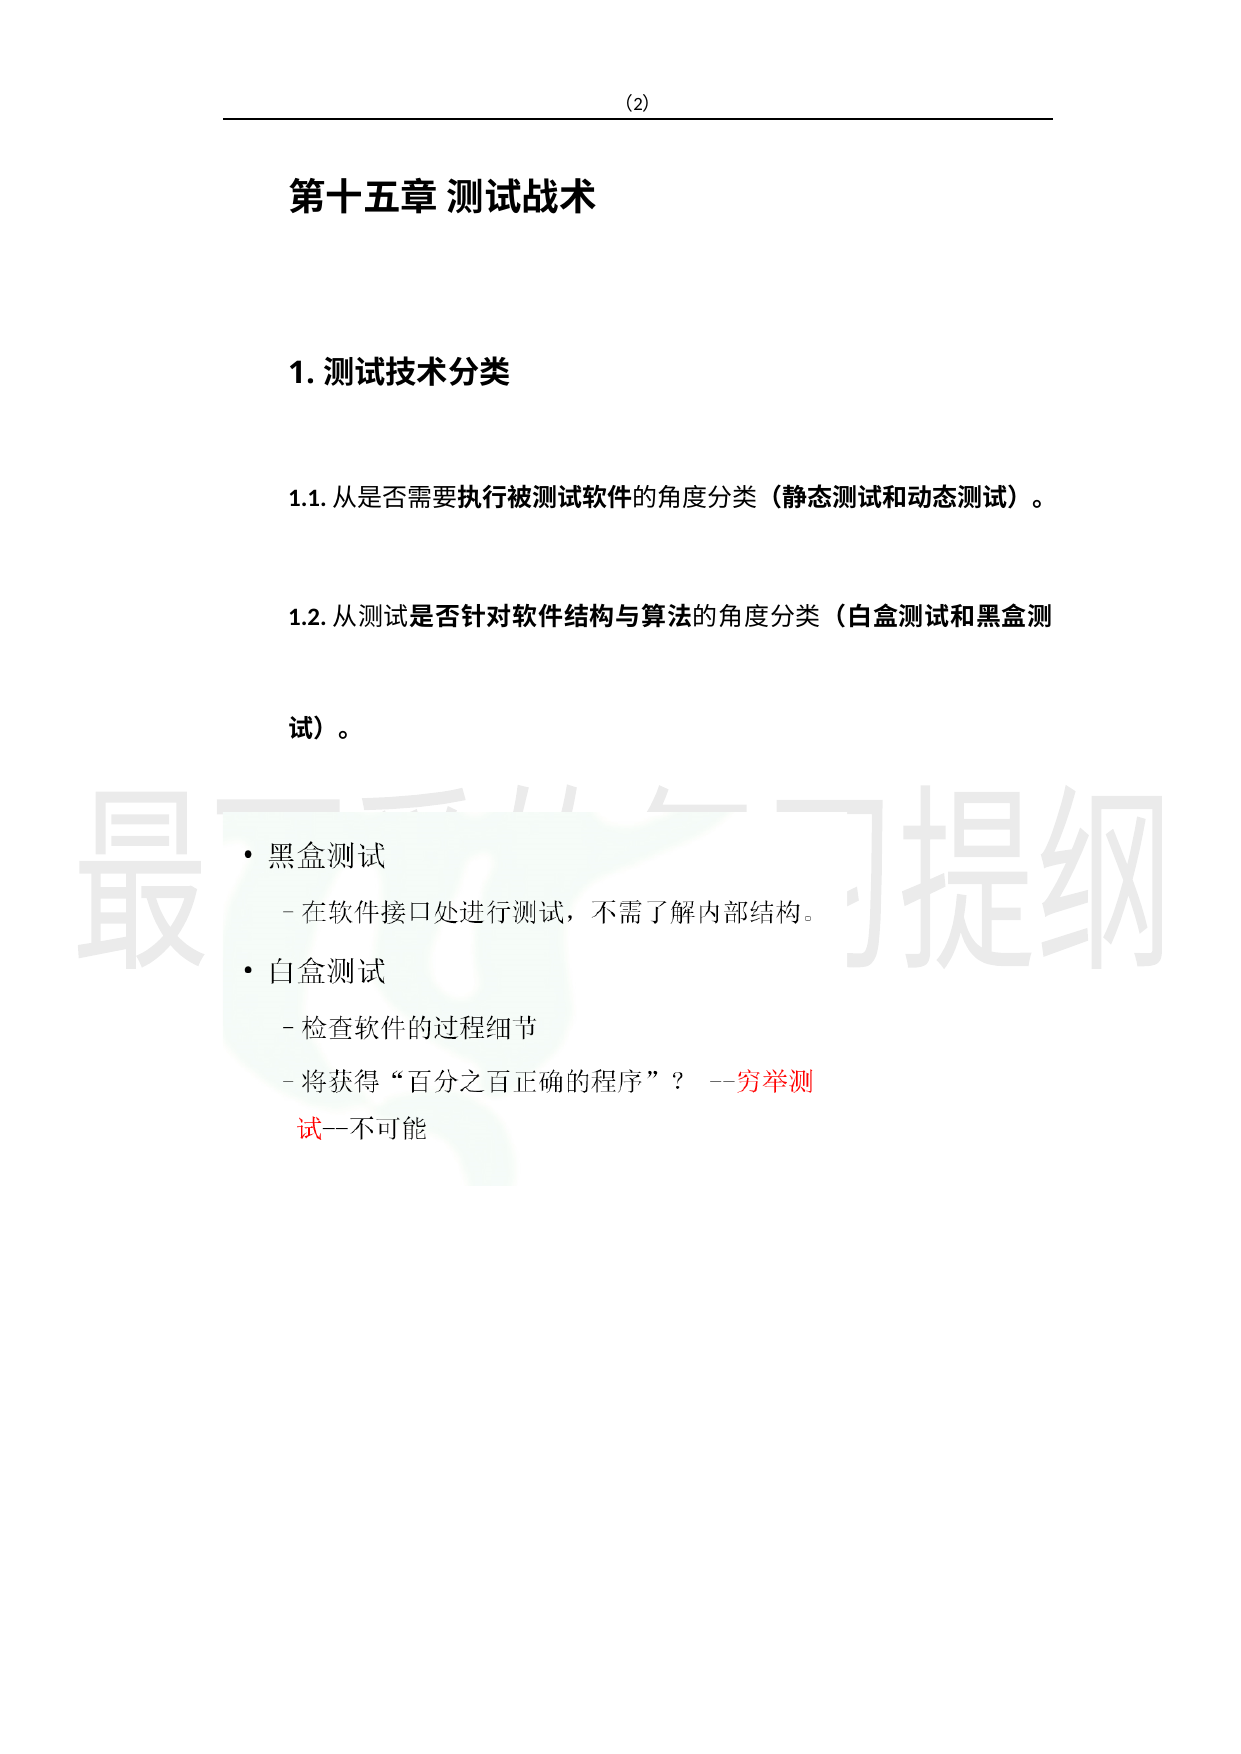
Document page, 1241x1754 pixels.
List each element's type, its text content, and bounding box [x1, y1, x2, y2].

subtitle 从测试是否针对软件结构与算法的角度分类（白盒测试和黑盒测试）。 [288, 582, 1053, 759]
picture [222, 812, 848, 1186]
subtitle 从是否需要执行被测试软件的角度分类（静态测试和动态测试）。 [288, 463, 1053, 528]
subtitle 测试战术 [288, 162, 1053, 227]
subtitle 测试技术分类 [288, 338, 1053, 403]
